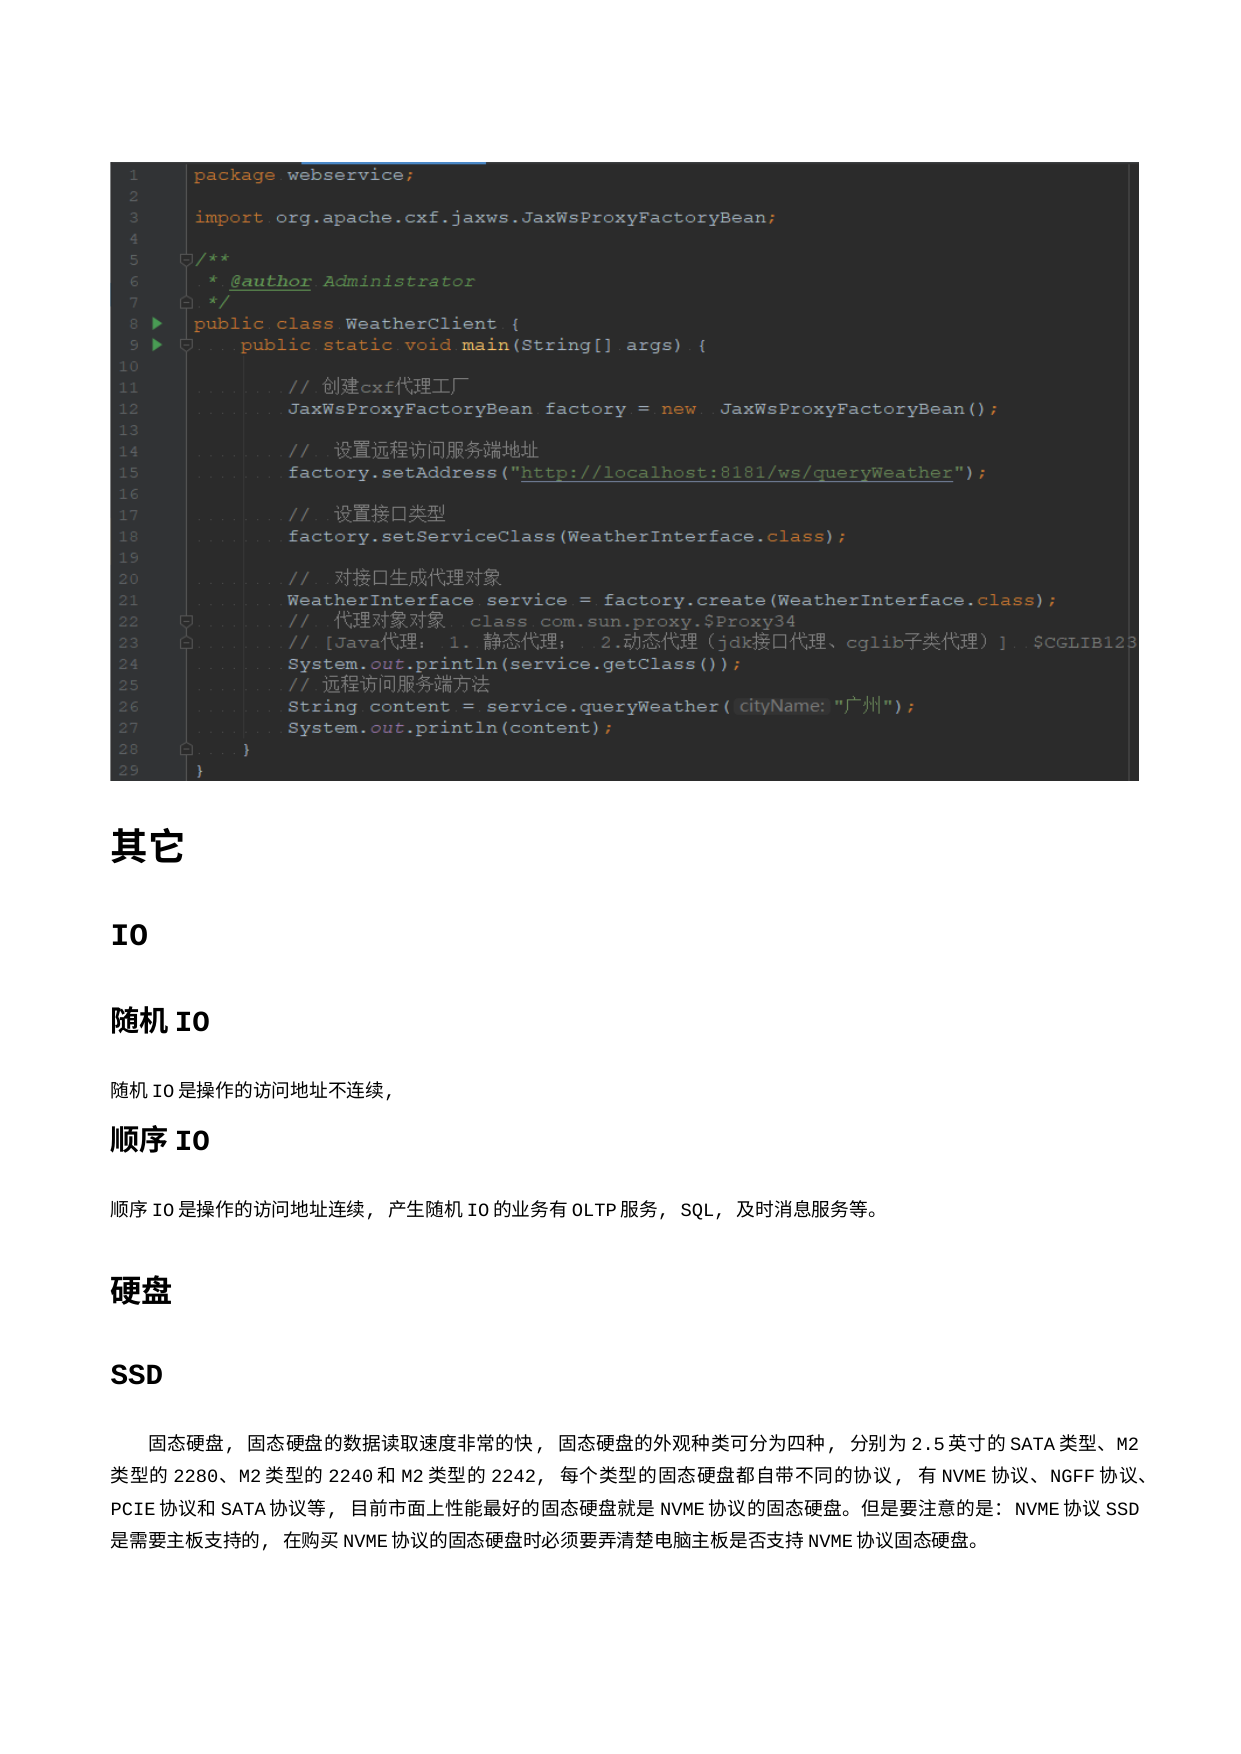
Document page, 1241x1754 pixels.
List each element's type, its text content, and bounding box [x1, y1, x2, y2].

text 顺序IO是操作的访问地址连续, 产生随机IO的业务有OLTP服务, SQL, 及时消息服务等。 [110, 1192, 1139, 1224]
subtitle 硬盘 [110, 1257, 1139, 1322]
picture [110, 162, 1139, 781]
subtitle 随机IO [110, 987, 1139, 1052]
subtitle SSD [110, 1344, 1139, 1409]
subtitle IO [110, 904, 1139, 969]
subtitle 其它 [110, 812, 1139, 877]
text 随机IO是操作的访问地址不连续, [110, 1073, 1139, 1106]
text 固态硬盘, 固态硬盘的数据读取速度非常的快, 固态硬盘的外观种类可分为四种, 分别为2.5英寸的SATA类型、M2类型的2280、M2类型的2240和M2类型的2242, 每个类型的固态硬盘都自带不同的协议, 有NVME协议、NGFF协议、PCIE协议和SATA协议等, 目前市面上性能最好的固态硬盘就是NVME协议的固态硬盘。但是要注意的是：NVME协议SSD是需要主板支持的, 在购买NVME协议的固态硬盘时必须要弄清楚电脑主板是否支持NVME协议固态硬盘。 [110, 1426, 1139, 1556]
subtitle 顺序IO [110, 1106, 1139, 1171]
